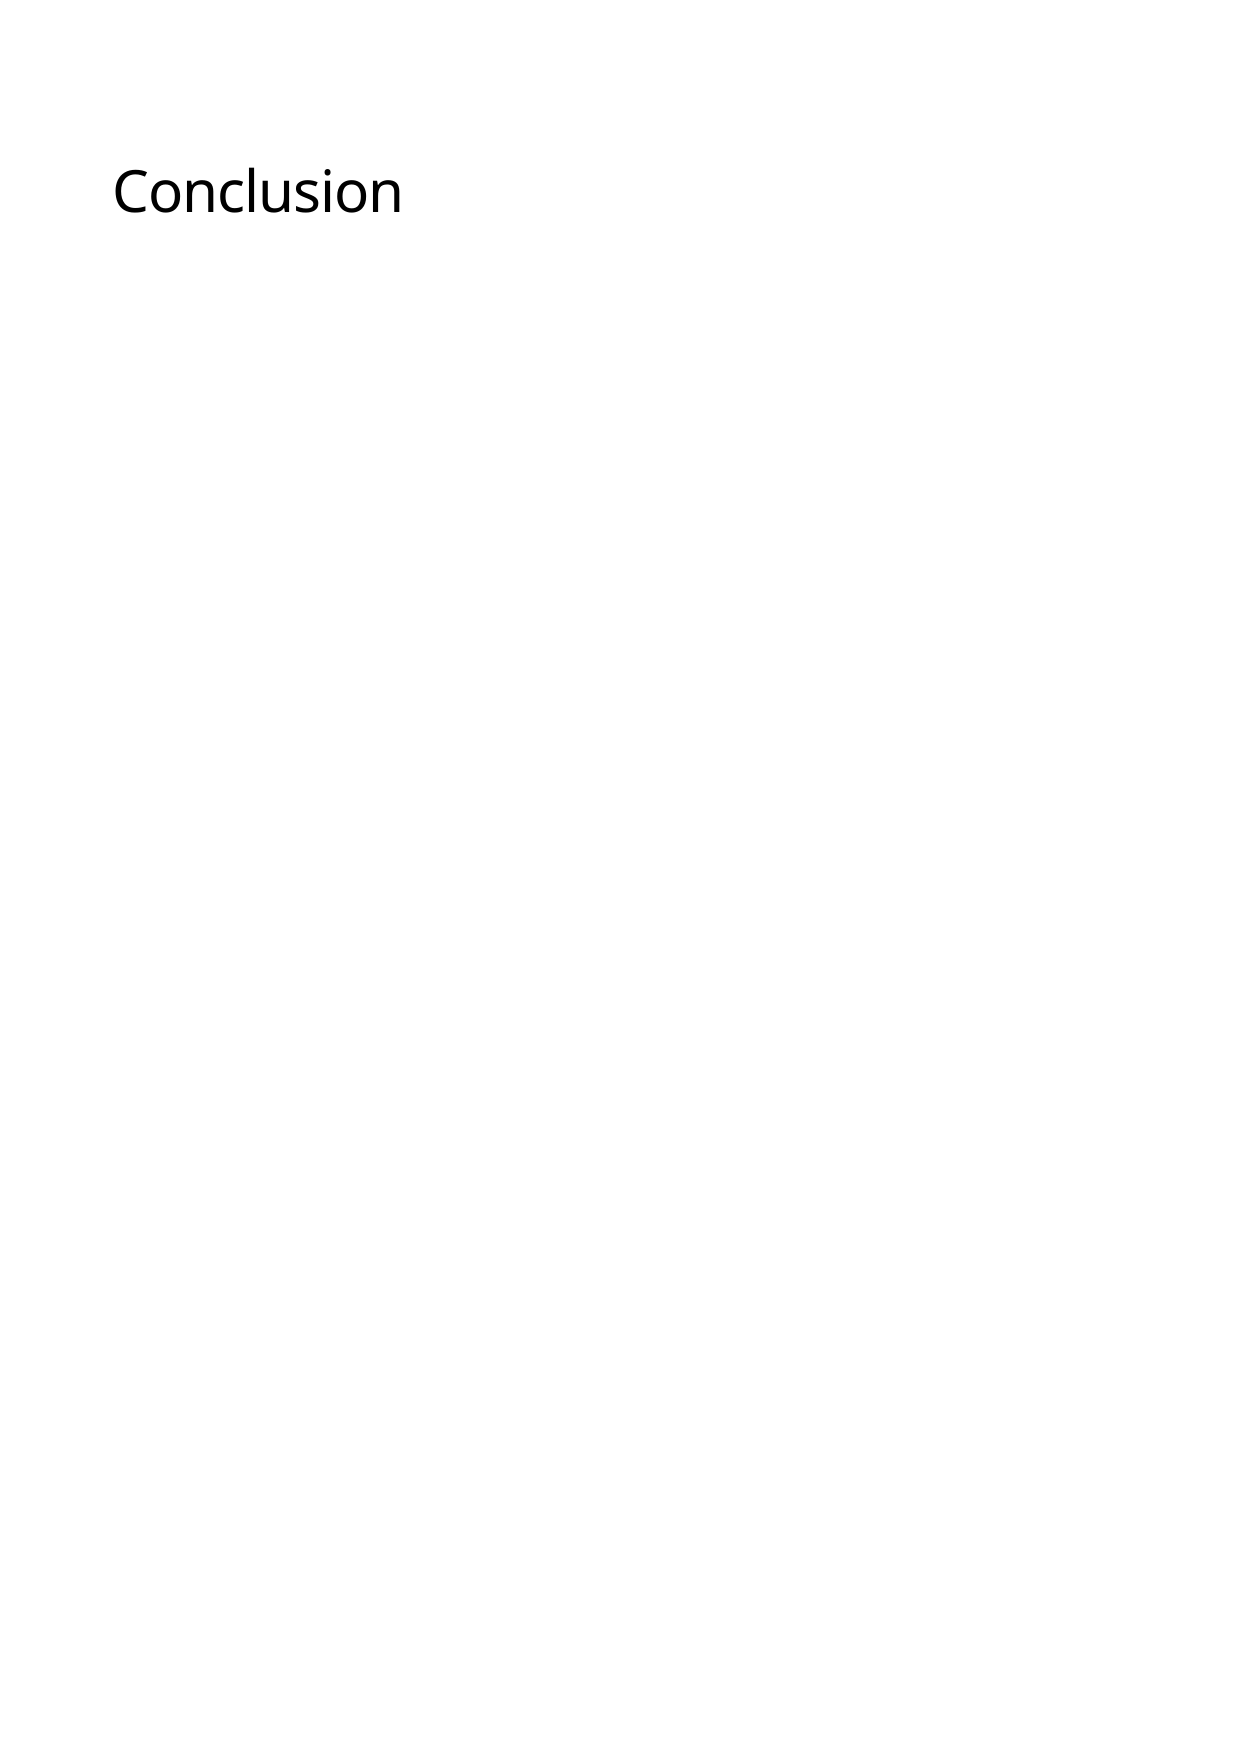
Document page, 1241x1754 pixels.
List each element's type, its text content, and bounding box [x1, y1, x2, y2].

title Conclusion [112, 150, 1128, 229]
